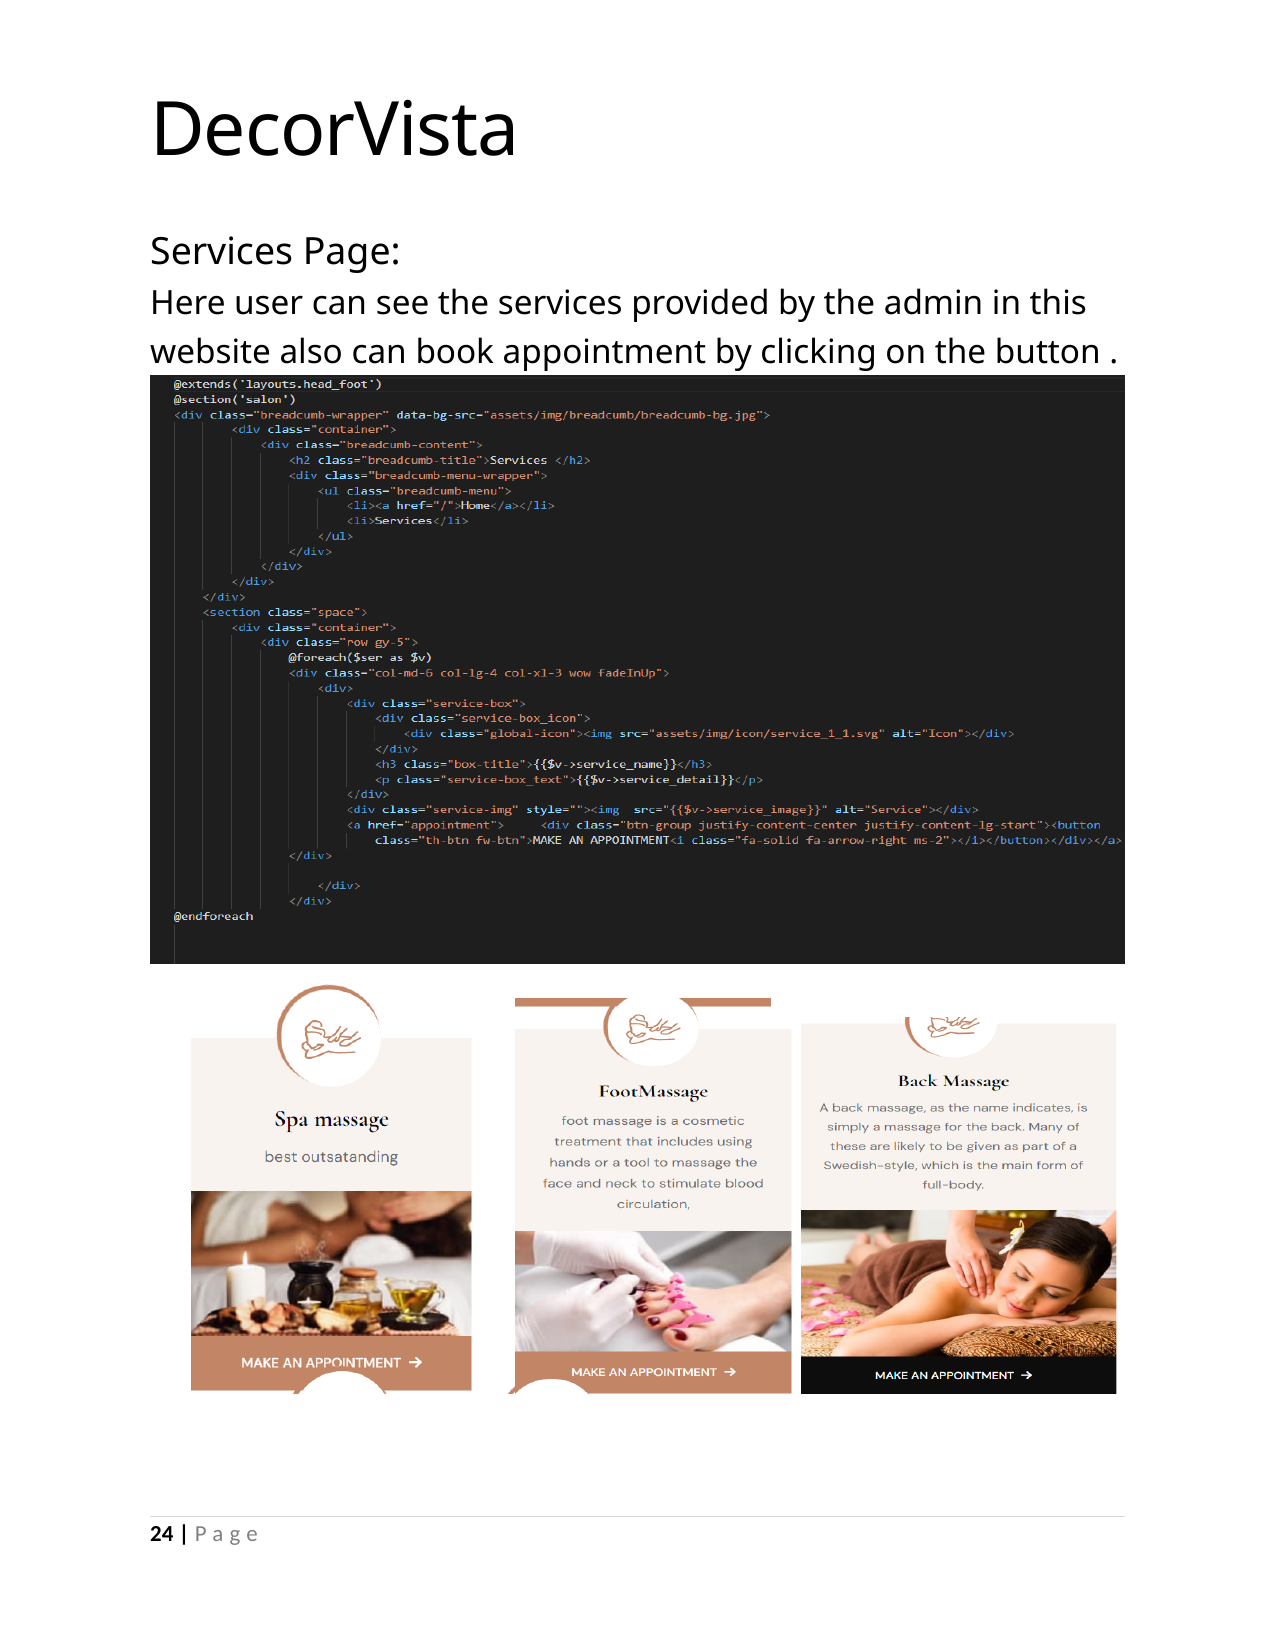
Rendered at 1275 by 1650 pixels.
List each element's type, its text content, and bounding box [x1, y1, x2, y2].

picture [150, 375, 1125, 964]
picture [150, 966, 491, 1394]
text Services Page: Here user can see the services provided by the admin in this website also can book appointment by clicking on the button . [150, 224, 1125, 375]
picture [495, 998, 1117, 1394]
